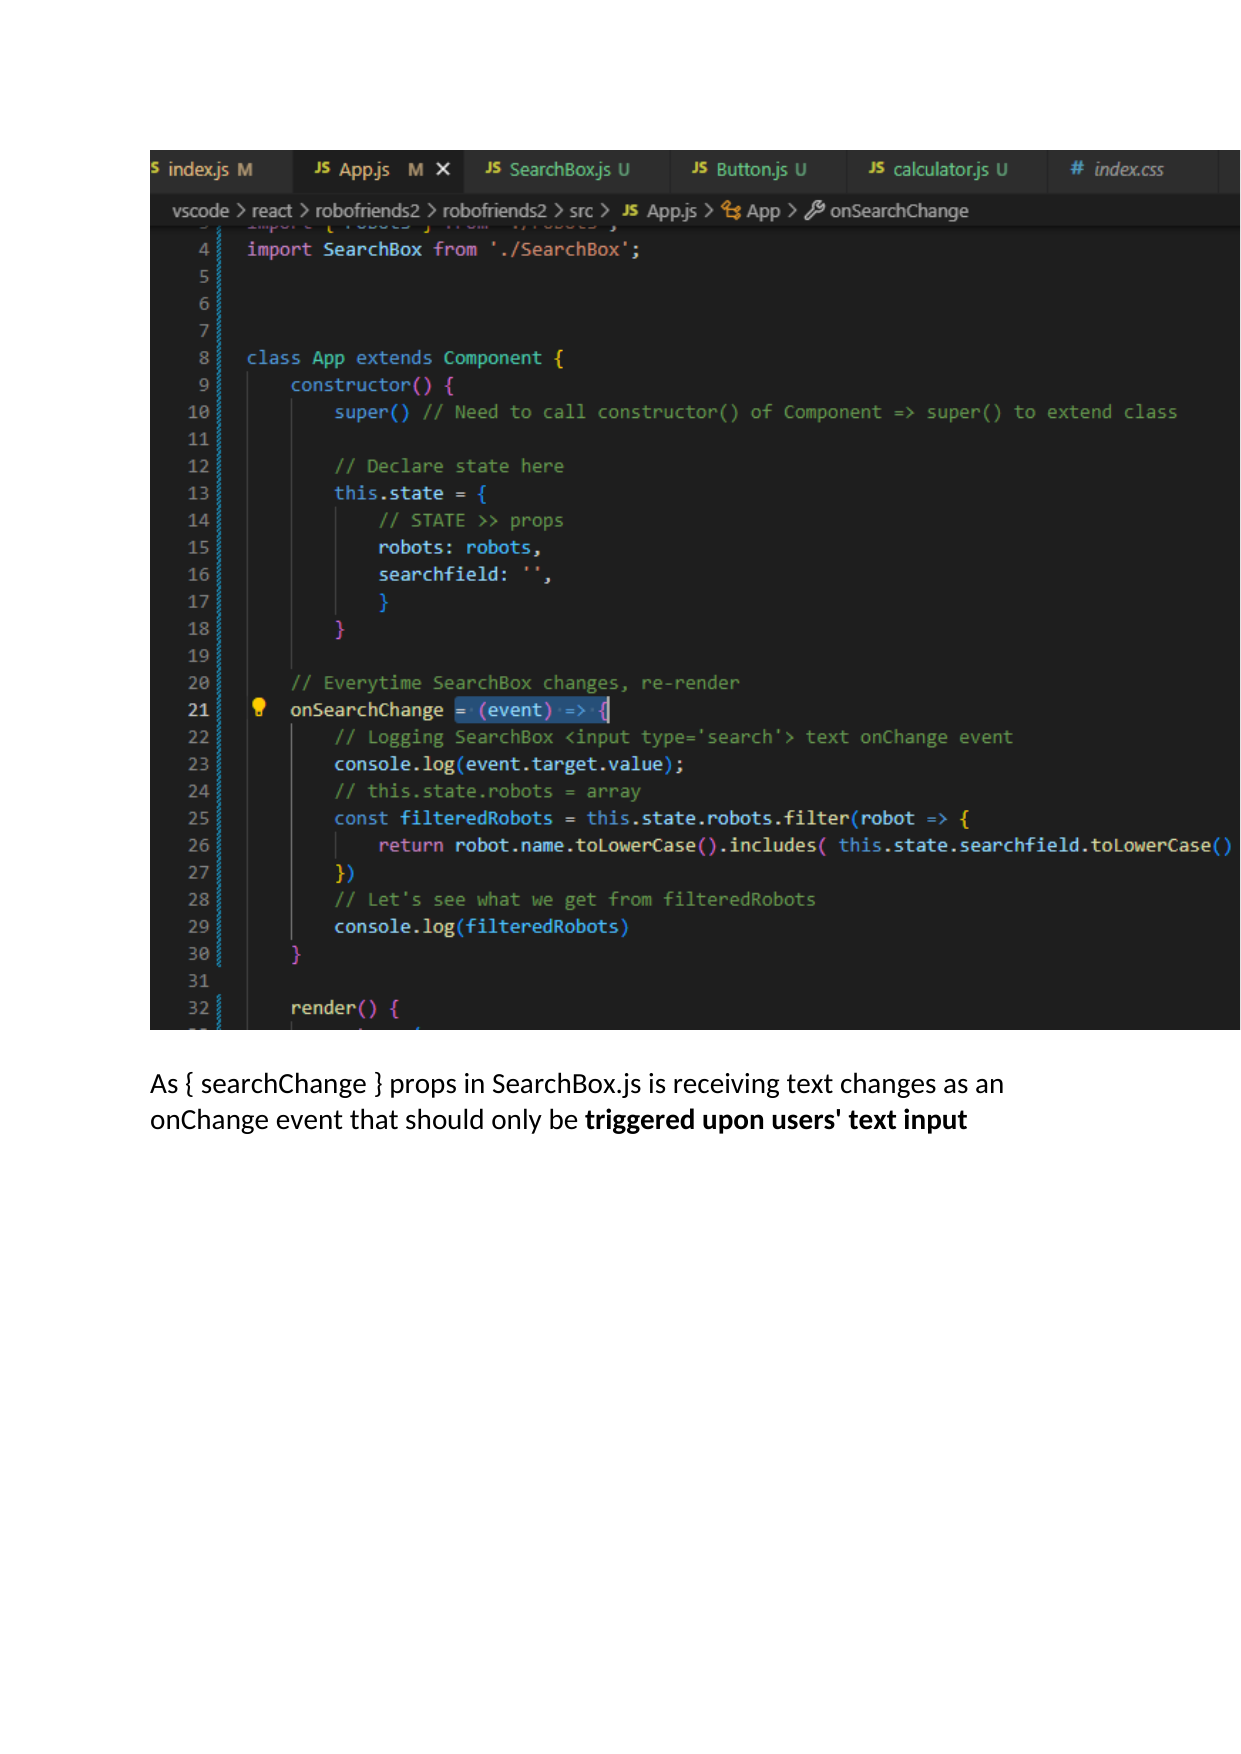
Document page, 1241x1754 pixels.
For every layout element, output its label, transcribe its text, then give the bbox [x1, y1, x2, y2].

text As { searchChange } props in SearchBox.js is receiving text changes as an onChange event that should only be triggered upon users' text input [150, 1066, 1090, 1137]
picture [150, 150, 1241, 1030]
